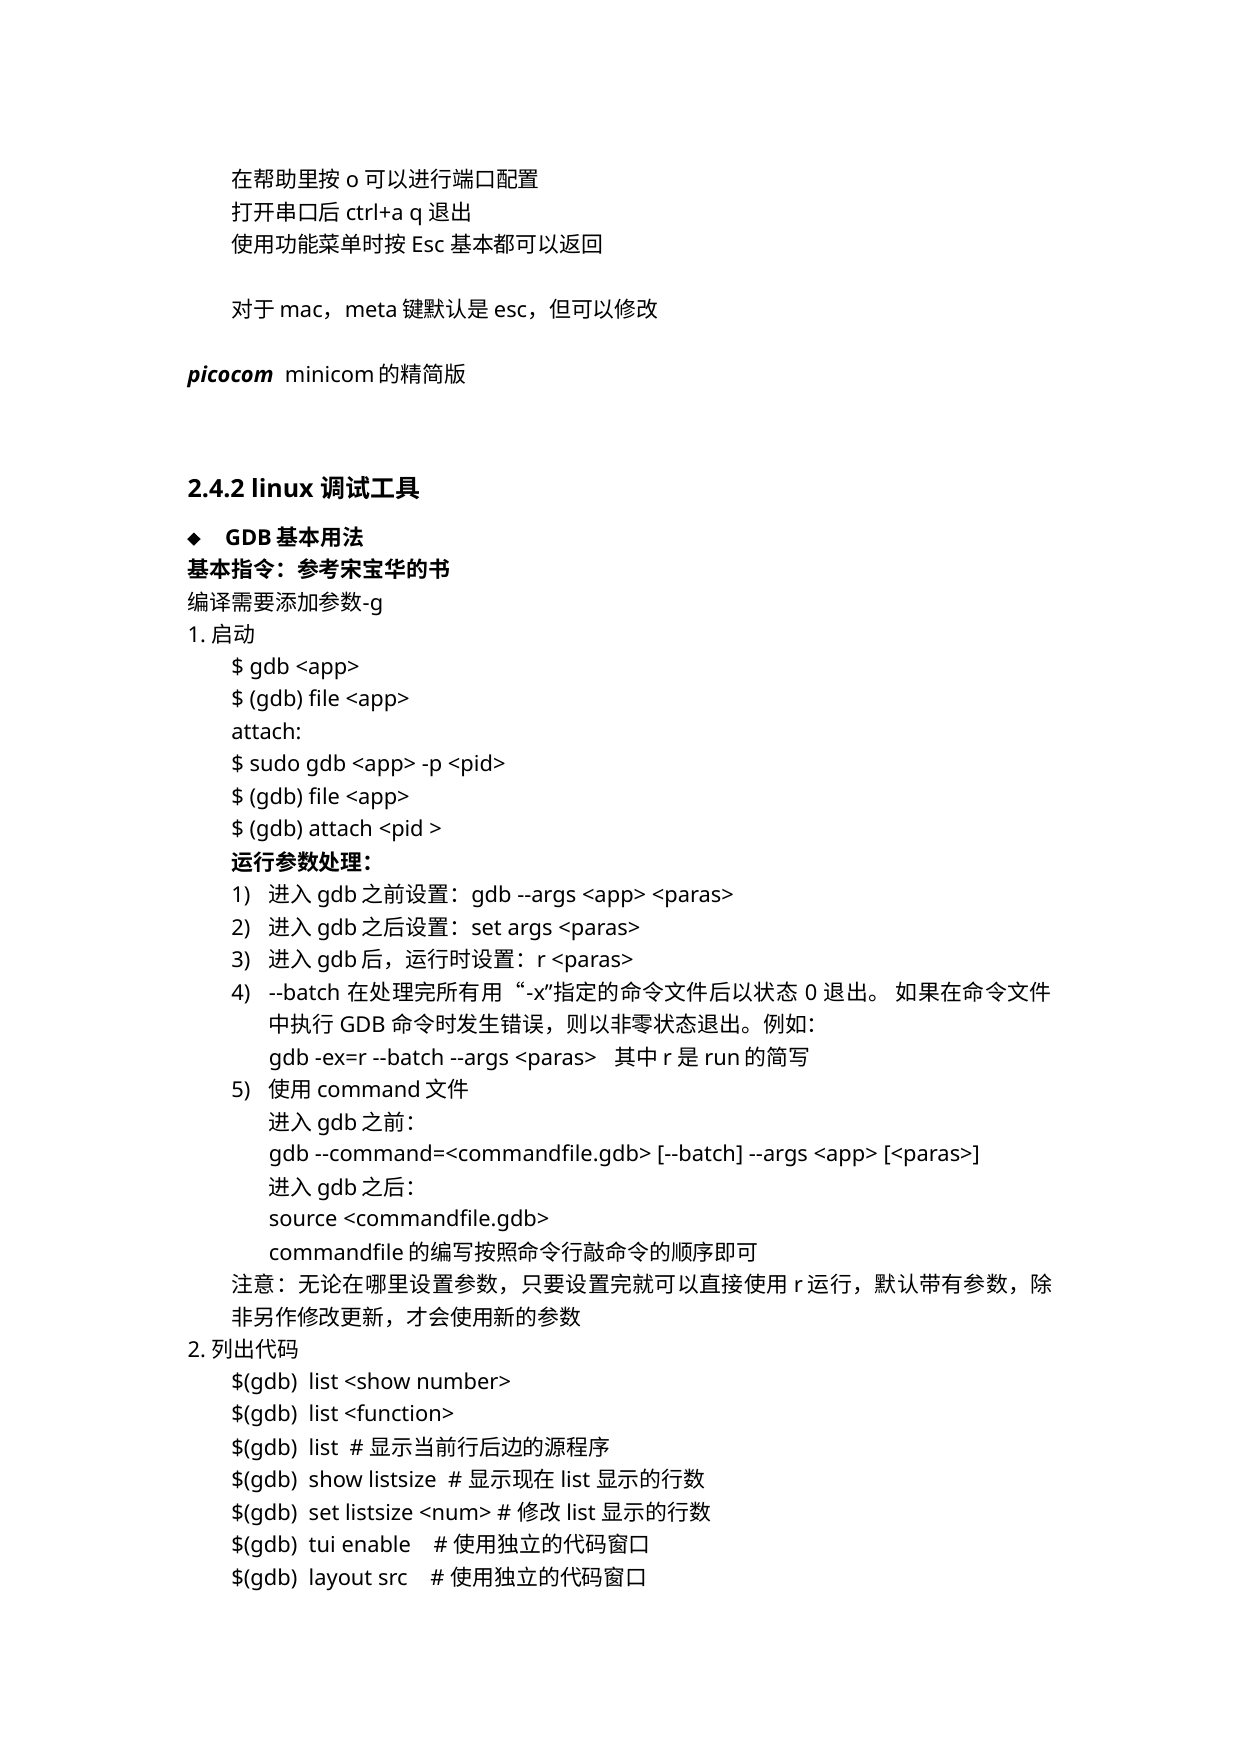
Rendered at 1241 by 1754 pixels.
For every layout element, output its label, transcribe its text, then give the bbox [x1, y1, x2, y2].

text $(gdb) list <show number> [231, 1364, 1053, 1397]
list gdb --command=<commandfile.gdb> [--batch] --args <app> [<paras>] [269, 1137, 1053, 1169]
list 进入gdb之后设置：set args <paras> [231, 909, 1053, 942]
text 使用功能菜单时按 Esc 基本都可以返回 [187, 227, 1053, 259]
text 1. 启动 [187, 617, 1053, 649]
text $ (gdb) attach <pid > [231, 812, 1053, 844]
text picocom minicom的精简版 [187, 357, 1053, 389]
list commandfile的编写按照命令行敲命令的顺序即可 [269, 1234, 1053, 1267]
text $ sudo gdb <app> -p <pid> [231, 747, 1053, 779]
text 2. 列出代码 [187, 1332, 1053, 1364]
text 对于mac，meta键默认是esc，但可以修改 [187, 292, 1053, 324]
text 2.4.2 linux 调试工具 [187, 454, 1053, 519]
text $(gdb) list # 显示当前行后边的源程序 [231, 1429, 1053, 1462]
text $(gdb) set listsize <num> # 修改 list 显示的行数 [231, 1494, 1053, 1527]
text 编译需要添加参数-g [187, 584, 1053, 617]
text 基本指令：参考宋宝华的书 [187, 552, 1053, 584]
list --batch 在处理完所有用“-x”指定的命令文件后以状态 0 退出。 如果在命令文件中执行 GDB 命令时发生错误，则以非零状态退出。例如： [231, 974, 1053, 1039]
list 使用command文件 [231, 1072, 1053, 1104]
list source <commandfile.gdb> [269, 1202, 1053, 1234]
list 进入gdb之前： [269, 1104, 1053, 1137]
list 进入gdb之后： [269, 1169, 1053, 1202]
text $ gdb <app> [231, 649, 1053, 682]
text $(gdb) layout src # 使用独立的代码窗口 [231, 1559, 1053, 1592]
list 进入gdb之前设置：gdb --args <app> <paras> [231, 877, 1053, 909]
text $(gdb) list <function> [231, 1397, 1053, 1429]
text $(gdb) tui enable # 使用独立的代码窗口 [231, 1527, 1053, 1559]
text 注意：无论在哪里设置参数，只要设置完就可以直接使用r运行，默认带有参数，除非另作修改更新，才会使用新的参数 [231, 1267, 1053, 1332]
list 进入gdb后，运行时设置：r <paras> [231, 942, 1053, 974]
text attach: [231, 714, 1053, 747]
list gdb -ex=r --batch --args <paras> 其中 r 是 run的简写 [269, 1039, 1053, 1072]
text 在帮助里按 o 可以进行端口配置 [187, 162, 1053, 194]
text $ (gdb) file <app> [231, 682, 1053, 714]
text 运行参数处理： [231, 844, 1053, 877]
list GDB基本用法 [187, 519, 1053, 552]
text $ (gdb) file <app> [231, 779, 1053, 812]
text $(gdb) show listsize # 显示现在 list 显示的行数 [231, 1462, 1053, 1494]
text 打开串口后 ctrl+a q 退出 [187, 194, 1053, 227]
